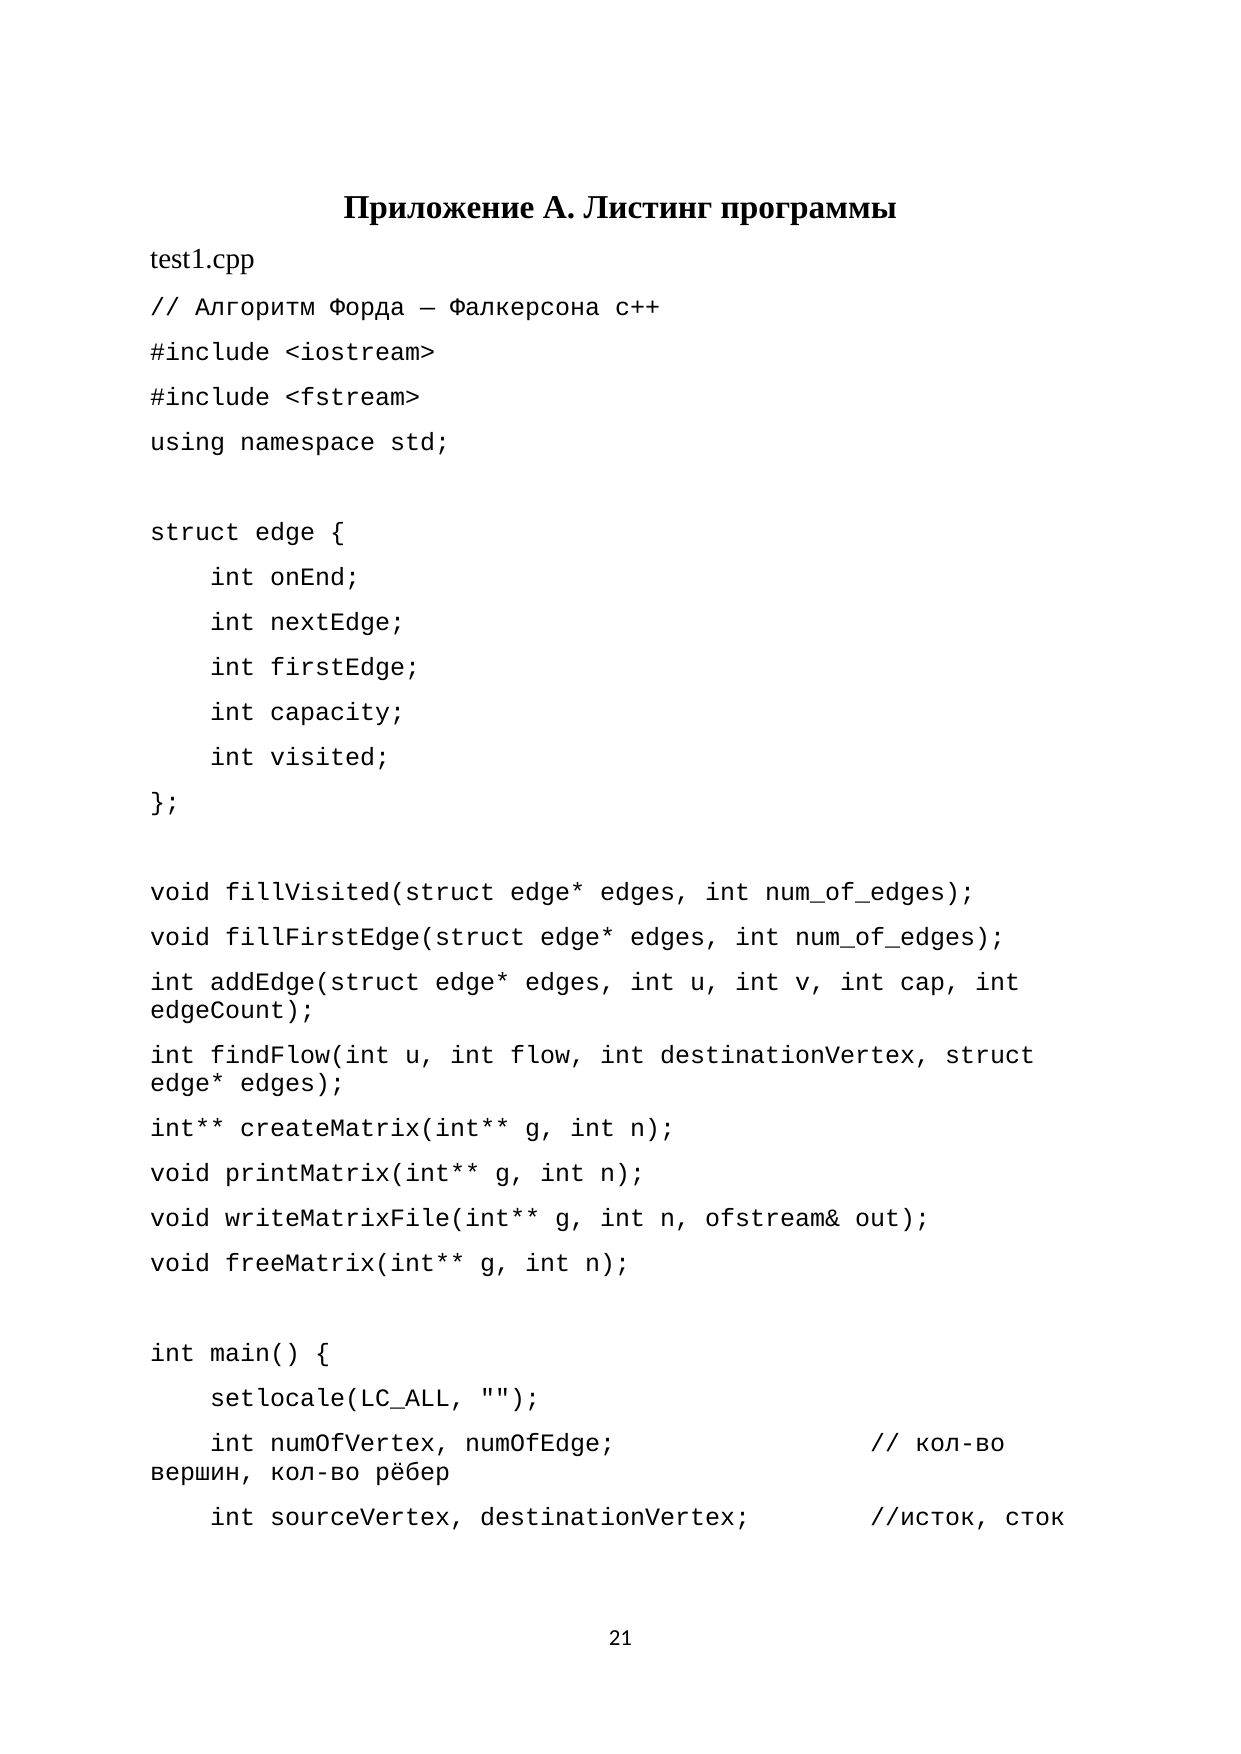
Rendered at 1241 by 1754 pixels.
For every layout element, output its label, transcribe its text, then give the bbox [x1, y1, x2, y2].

text int** createMatrix(int** g, int n); [150, 1116, 1090, 1144]
text void fillVisited(struct edge* edges, int num_of_edges); [150, 879, 1090, 907]
text void fillFirstEdge(struct edge* edges, int num_of_edges); [150, 924, 1090, 952]
text int findFlow(int u, int flow, int destinationVertex, struct edge* edges); [150, 1042, 1090, 1099]
text int sourceVertex, destinationVertex; //исток, сток [150, 1504, 1090, 1532]
text void writeMatrixFile(int** g, int n, ofstream& out); [150, 1206, 1090, 1234]
text }; [150, 789, 1090, 817]
text int numOfVertex, numOfEdge; // кол-во вершин, кол-во рёбер [150, 1431, 1090, 1487]
text int addEdge(struct edge* edges, int u, int v, int cap, int edgeCount); [150, 969, 1090, 1026]
text int nextEdge; [150, 609, 1090, 637]
text void freeMatrix(int** g, int n); [150, 1251, 1090, 1279]
text int firstEdge; [150, 654, 1090, 682]
text int visited; [150, 744, 1090, 772]
subtitle Приложение А. Листинг программы [150, 187, 1090, 226]
text using namespace std; [150, 429, 1090, 457]
text setlocale(LC_ALL, ""); [150, 1386, 1090, 1414]
text test1.cpp [150, 241, 1090, 275]
text void printMatrix(int** g, int n); [150, 1161, 1090, 1189]
text #include <iostream> [150, 339, 1090, 367]
text int onEnd; [150, 564, 1090, 592]
text #include <fstream> [150, 384, 1090, 412]
text // Алгоритм Форда — Фалкерсона c++ [150, 294, 1090, 322]
text struct edge { [150, 519, 1090, 547]
text int capacity; [150, 699, 1090, 727]
text int main() { [150, 1341, 1090, 1369]
